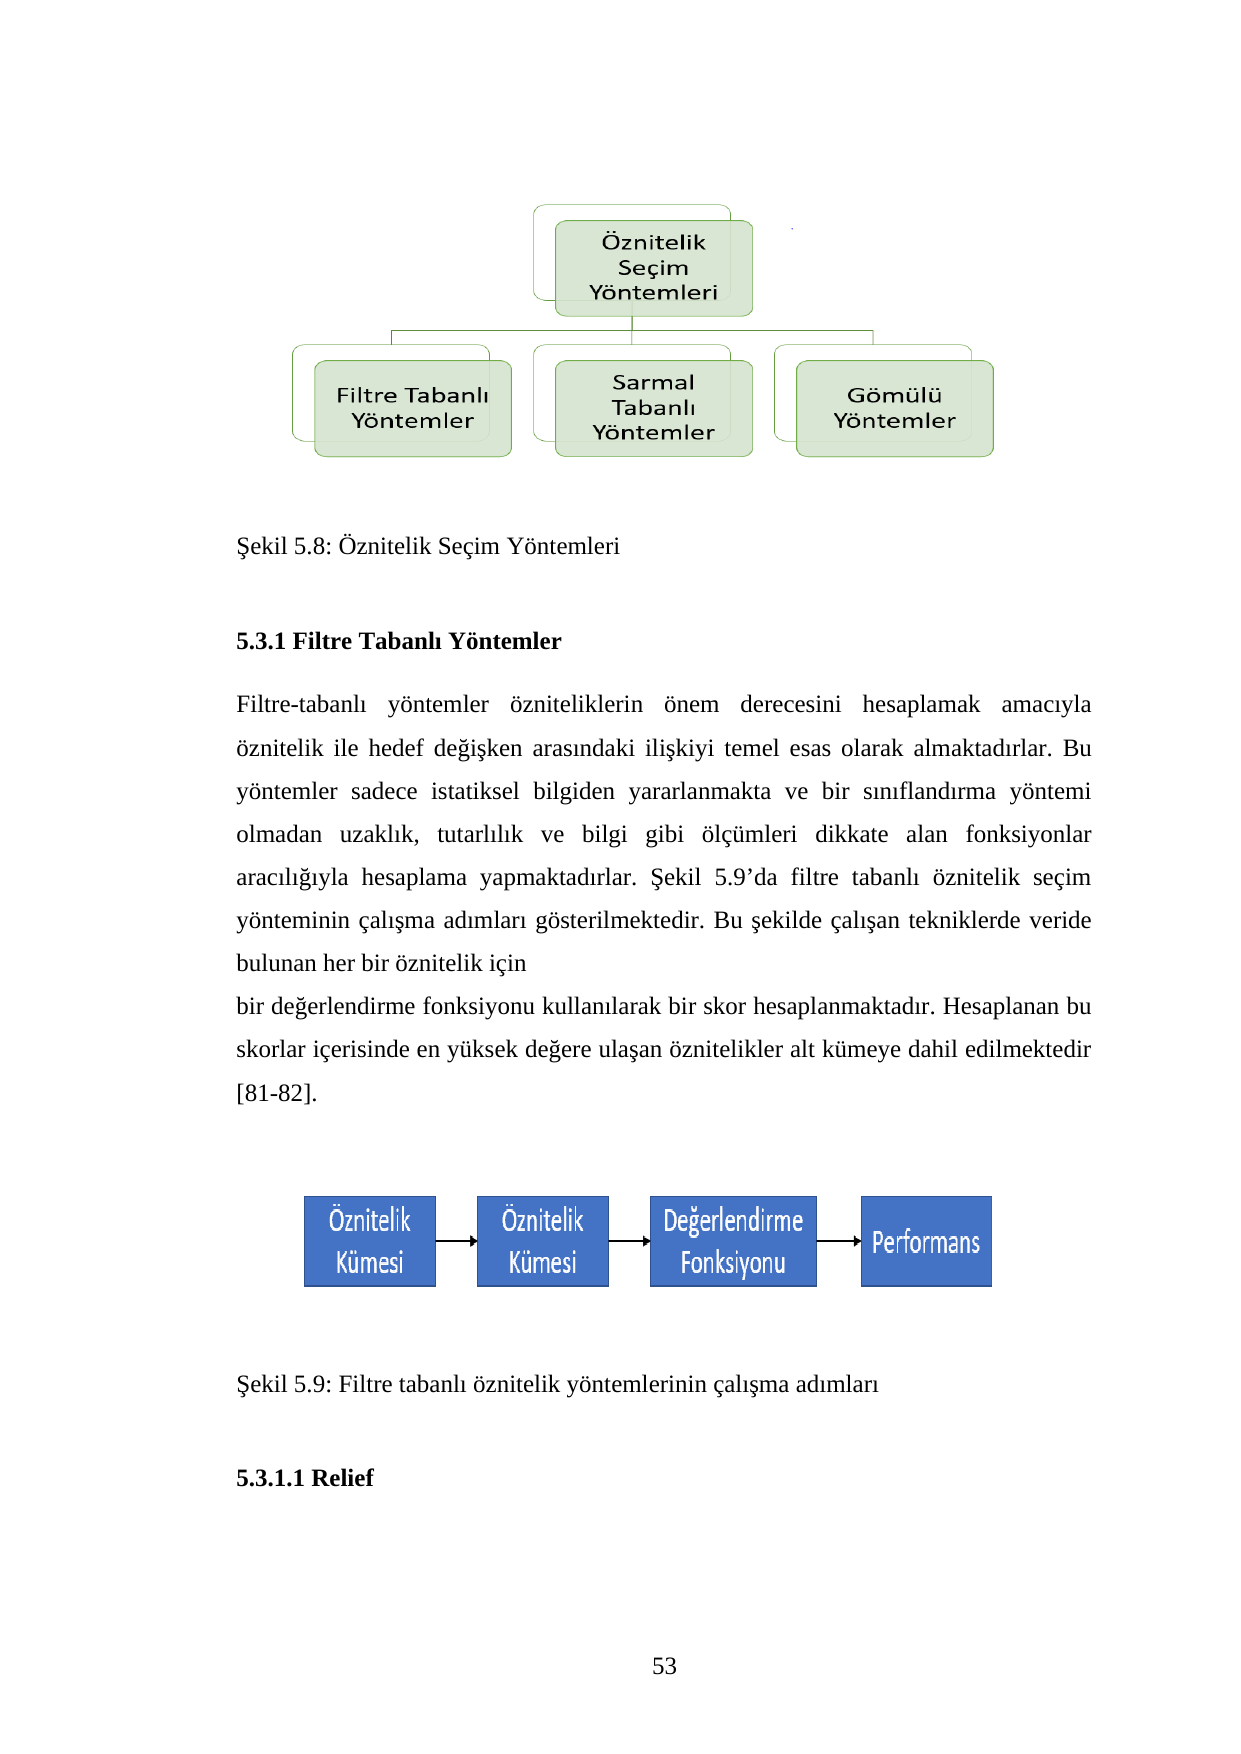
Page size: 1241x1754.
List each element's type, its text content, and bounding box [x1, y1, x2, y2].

picture [236, 147, 1093, 504]
subtitle 5.3.1 Filtre Tabanlı Yöntemler [236, 626, 1092, 654]
text Şekil 5.8: Öznitelik Seçim Yöntemleri [236, 531, 1092, 559]
text Filtre-tabanlı yöntemler özniteliklerin önem derecesini hesaplamak amacıyla öznitelik ile hedef değişken arasındaki ilişkiyi temel esas olarak almaktadırlar. Bu yöntemler sadece istatiksel bilgiden yararlanmakta ve bir sınıflandırma yöntemi olmadan uzaklık, tutarlılık ve bilgi gibi ölçümleri dikkate alan fonksiyonlar aracılığıyla hesaplama yapmaktadırlar. Şekil 5.9’da filtre tabanlı öznitelik seçim yönteminin çalışma adımları gösterilmektedir. Bu şekilde çalışan tekniklerde veride bulunan her bir öznitelik için [236, 689, 1092, 977]
subtitle 5.3.1.1 Relief [236, 1463, 1092, 1492]
text Şekil 5.9: Filtre tabanlı öznitelik yöntemlerinin çalışma adımları [236, 1369, 1092, 1398]
text bir değerlendirme fonksiyonu kullanılarak bir skor hesaplanmaktadır. Hesaplanan bu skorlar içerisinde en yüksek değere ulaşan öznitelikler alt kümeye dahil edilmektedir [81-82]. [236, 991, 1092, 1106]
picture [236, 1120, 1093, 1343]
